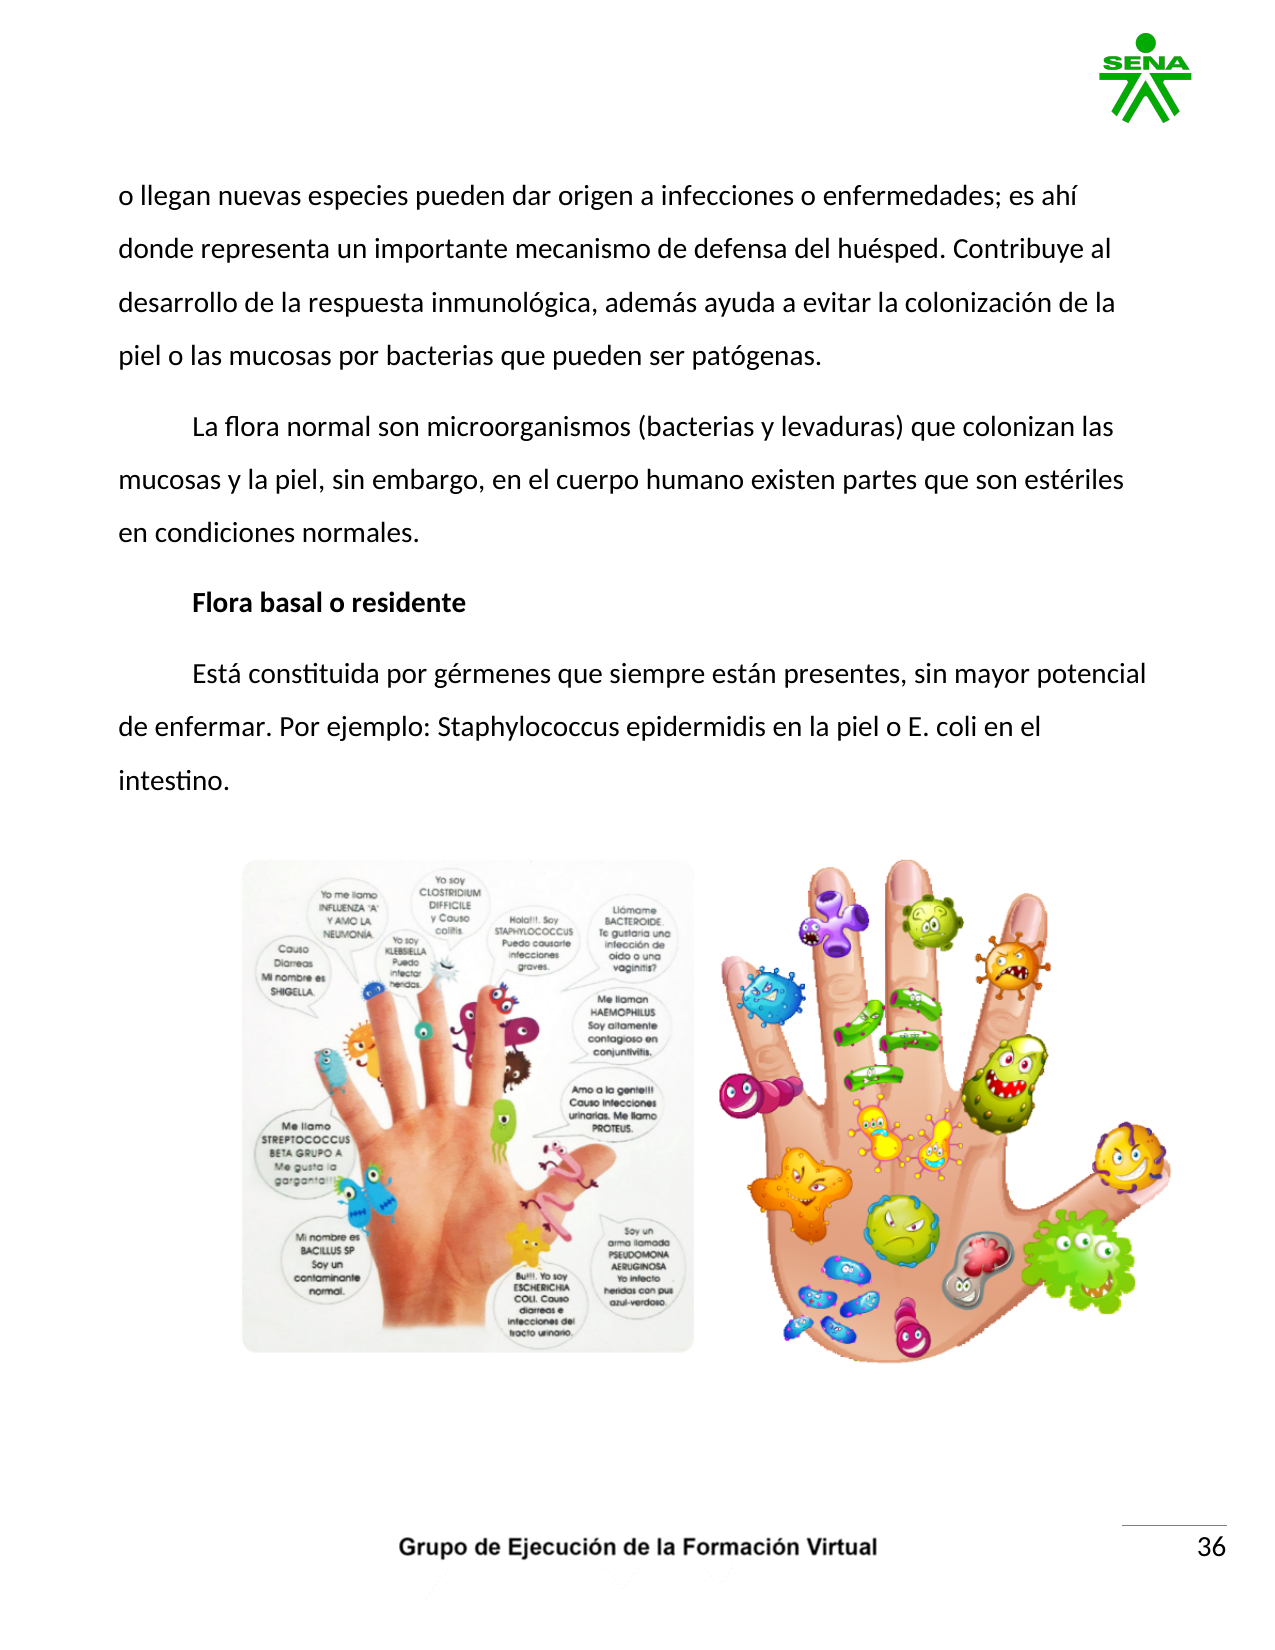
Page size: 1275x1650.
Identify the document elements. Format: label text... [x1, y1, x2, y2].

picture [1099, 33, 1192, 123]
text Flora basal o residente [118, 584, 1157, 620]
picture [0, 1486, 1275, 1598]
text Está constituida por gérmenes que siempre están presentes, sin mayor potencial de enfermar. Por ejemplo: Staphylococcus epidermidis en la piel o E. coli en el intestino. [118, 655, 1157, 797]
text La flora normal son microorganismos (bacterias y levaduras) que colonizan las mucosas y la piel, sin embargo, en el cuerpo humano existen partes que son estériles en condiciones normales. [118, 408, 1157, 550]
picture [192, 831, 1231, 1374]
